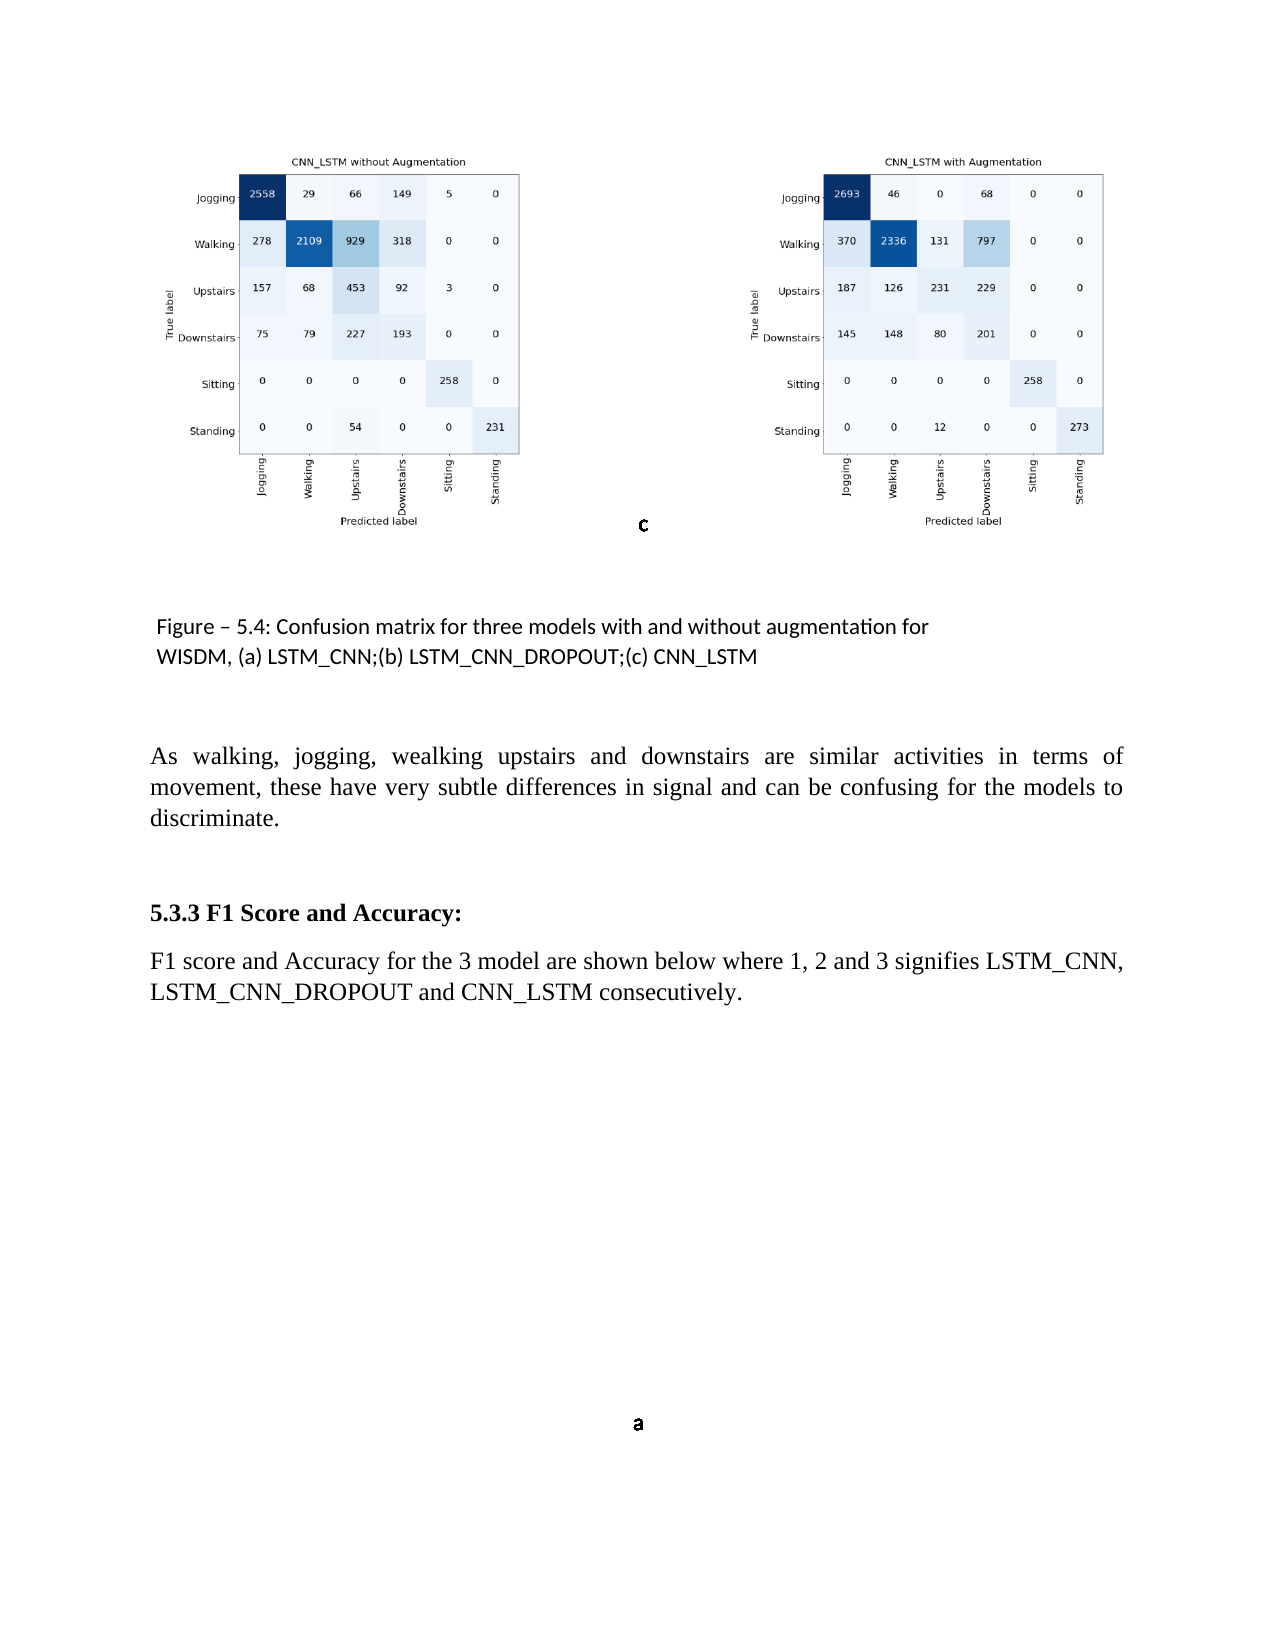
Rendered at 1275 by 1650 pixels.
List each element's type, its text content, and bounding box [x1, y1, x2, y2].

text F1 score and Accuracy for the 3 model are shown below where 1, 2 and 3 signifies LSTM_CNN, LSTM_CNN_DROPOUT and CNN_LSTM consecutively. [150, 946, 1125, 1006]
text 5.3.3 F1 Score and Accuracy: [150, 898, 1125, 927]
text As walking, jogging, wealking upstairs and downstairs are similar activities in terms of movement, these have very subtle differences in signal and can be confusing for the models to discriminate. [150, 741, 1125, 832]
picture [747, 154, 1106, 530]
picture [162, 154, 522, 530]
